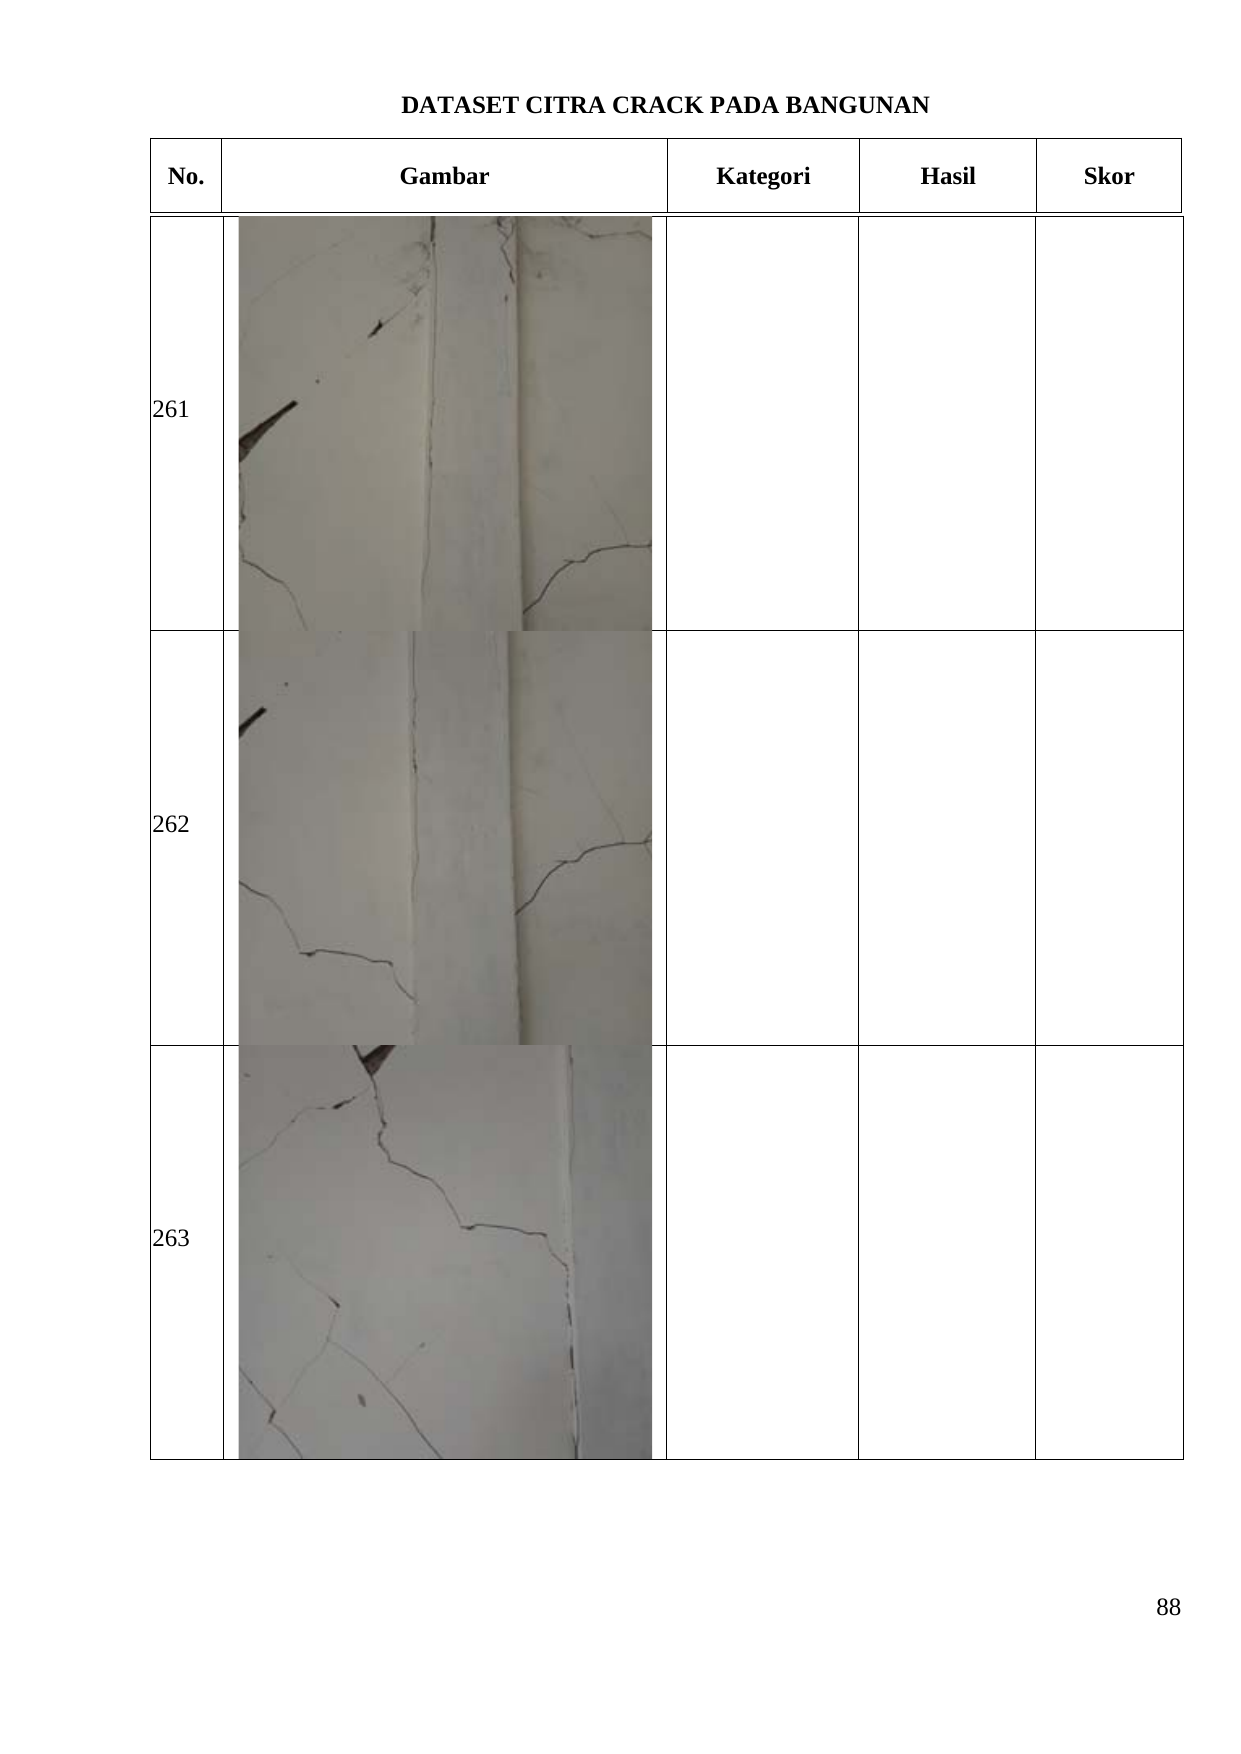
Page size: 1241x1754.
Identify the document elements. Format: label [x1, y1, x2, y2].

table_cell [653, 1046, 666, 1459]
table_cell [859, 217, 1035, 630]
table_cell [151, 217, 223, 630]
table_cell [667, 217, 858, 630]
table_cell [151, 631, 223, 1044]
table_cell [653, 631, 666, 1044]
picture [238, 216, 653, 1459]
table_cell [224, 631, 238, 1044]
table_cell [1036, 1046, 1183, 1459]
table_cell [667, 631, 858, 1044]
table_cell [653, 217, 666, 630]
table_cell [1036, 631, 1183, 1044]
table_cell [859, 631, 1035, 1044]
table_cell [859, 1046, 1035, 1459]
table_cell [1036, 217, 1183, 630]
table_cell [667, 1046, 858, 1459]
table_cell [224, 1046, 238, 1459]
table_cell [151, 1046, 223, 1459]
table_cell [224, 217, 238, 630]
